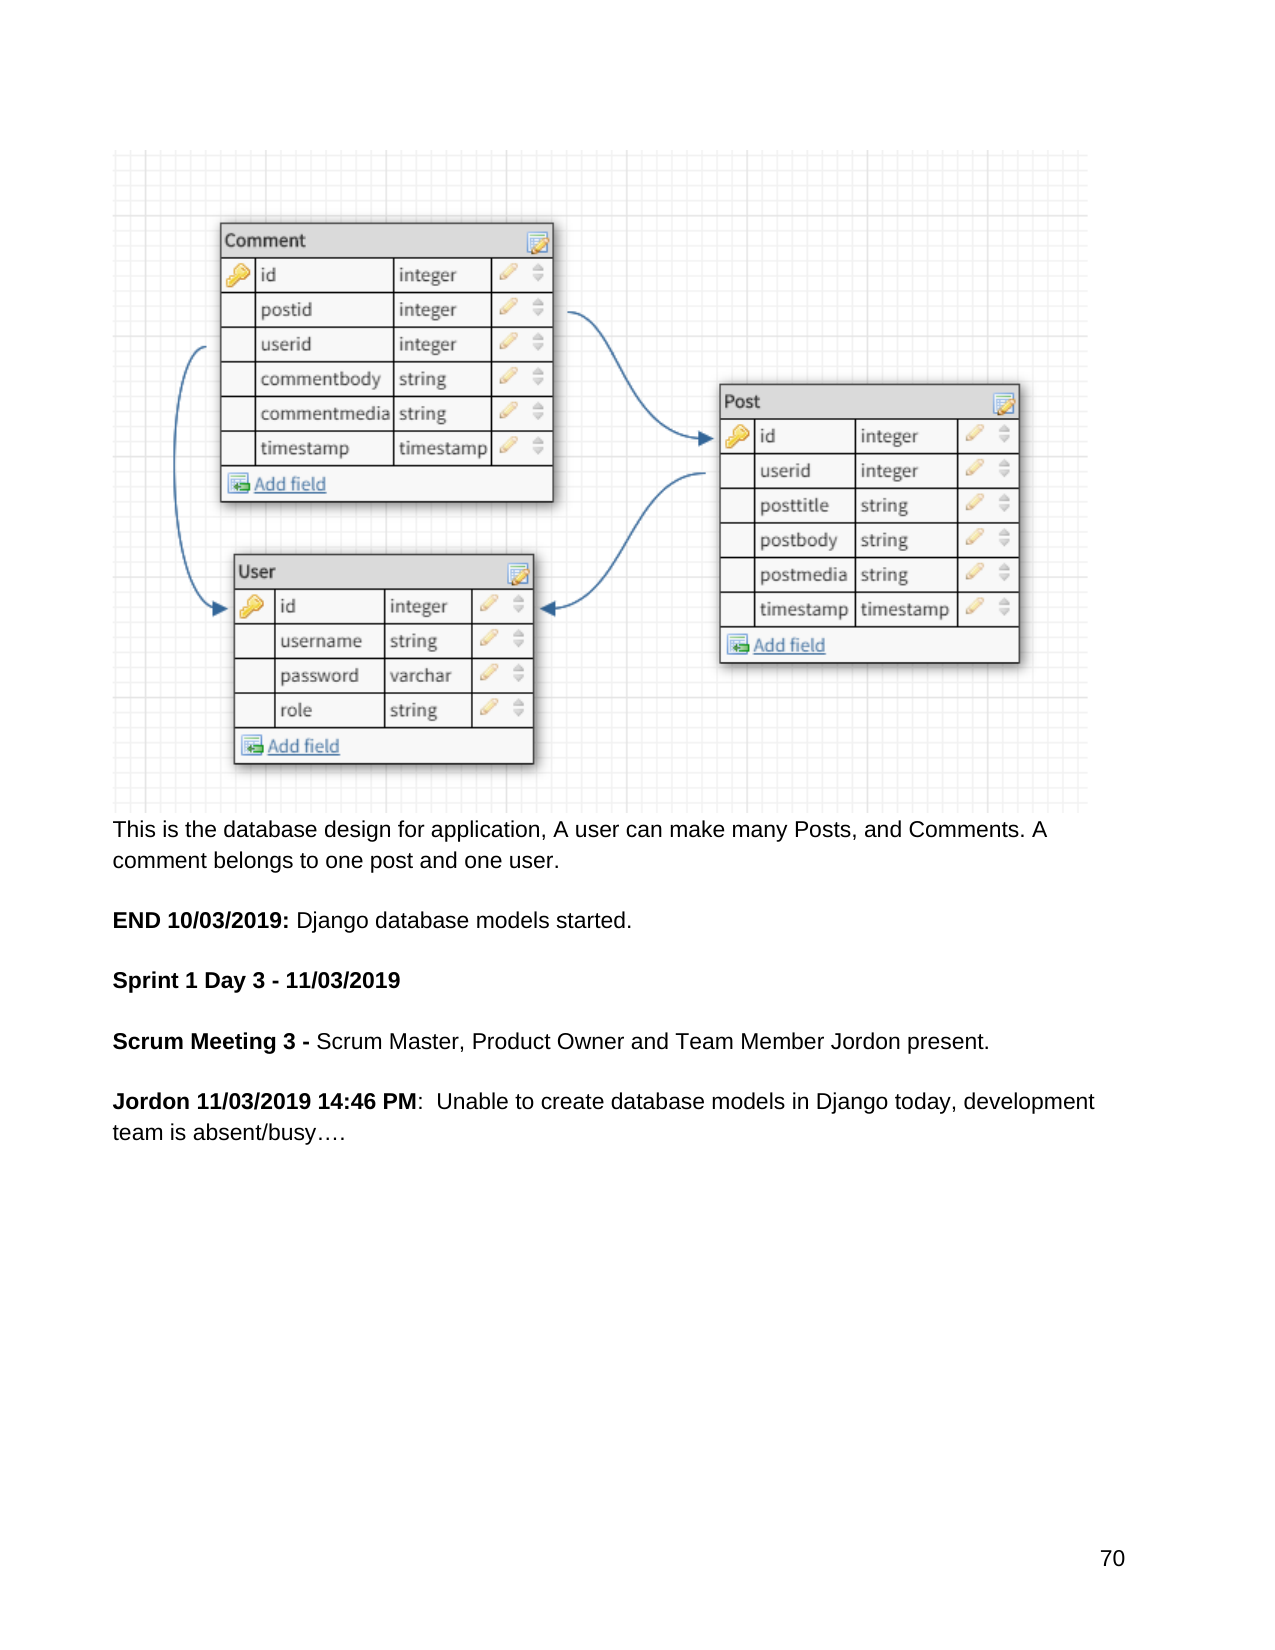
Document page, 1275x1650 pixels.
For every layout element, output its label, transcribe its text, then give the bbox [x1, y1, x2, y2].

text Sprint 1 Day 3 - 11/03/2019 [112, 967, 1125, 994]
picture [112, 150, 1088, 813]
text END 10/03/2019: Django database models started. [112, 907, 1125, 933]
text Jordon 11/03/2019 14:46 PM: Unable to create database models in Django today, development team is absent/busy…. [112, 1088, 1125, 1145]
text This is the database design for application, A user can make many Posts, and Comments. A comment belongs to one post and one user. [112, 816, 1125, 873]
text Scrum Meeting 3 - Scrum Master, Product Owner and Team Member Jordon present. [112, 1028, 1125, 1054]
